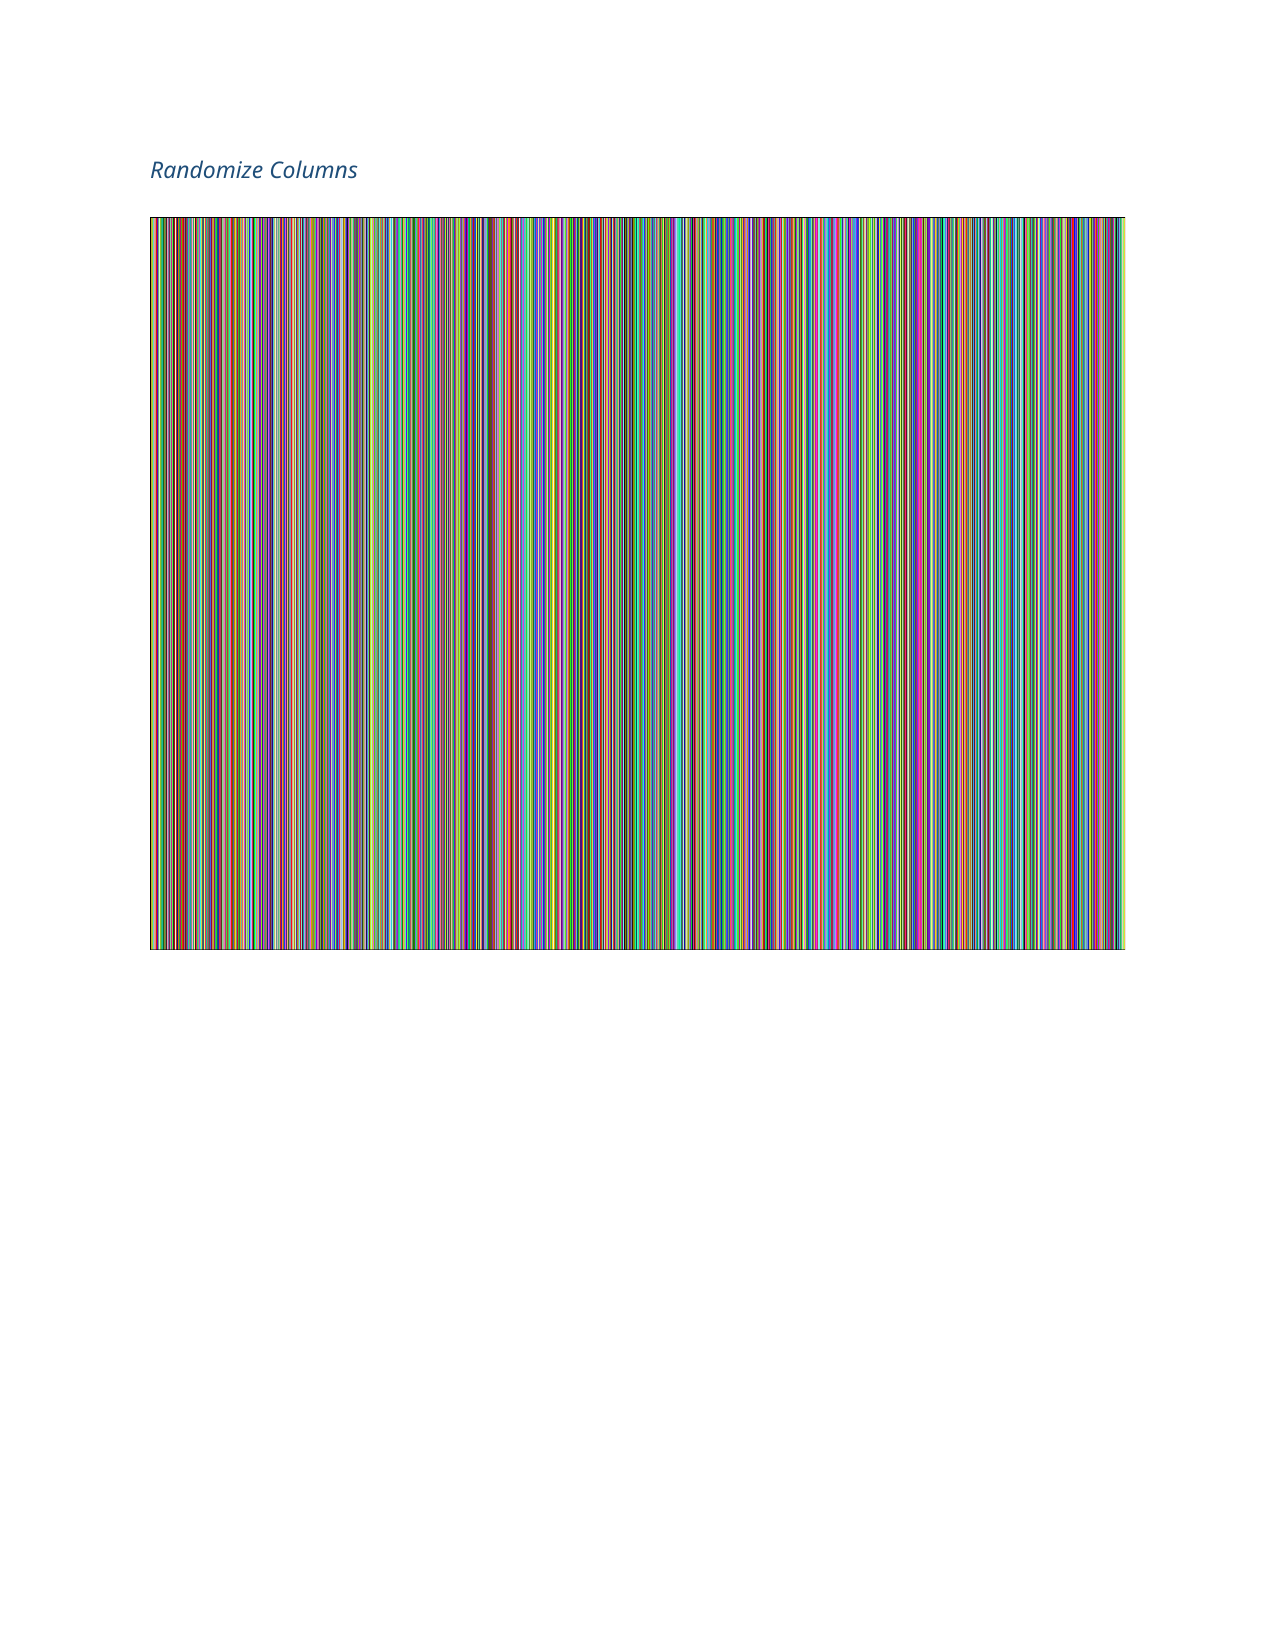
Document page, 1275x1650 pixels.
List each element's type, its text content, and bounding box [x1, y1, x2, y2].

picture [1109, 217, 1125, 950]
subtitle Randomize Columns [150, 154, 1125, 185]
picture [150, 217, 594, 950]
picture [978, 217, 1106, 950]
picture [597, 217, 827, 950]
picture [830, 217, 975, 950]
